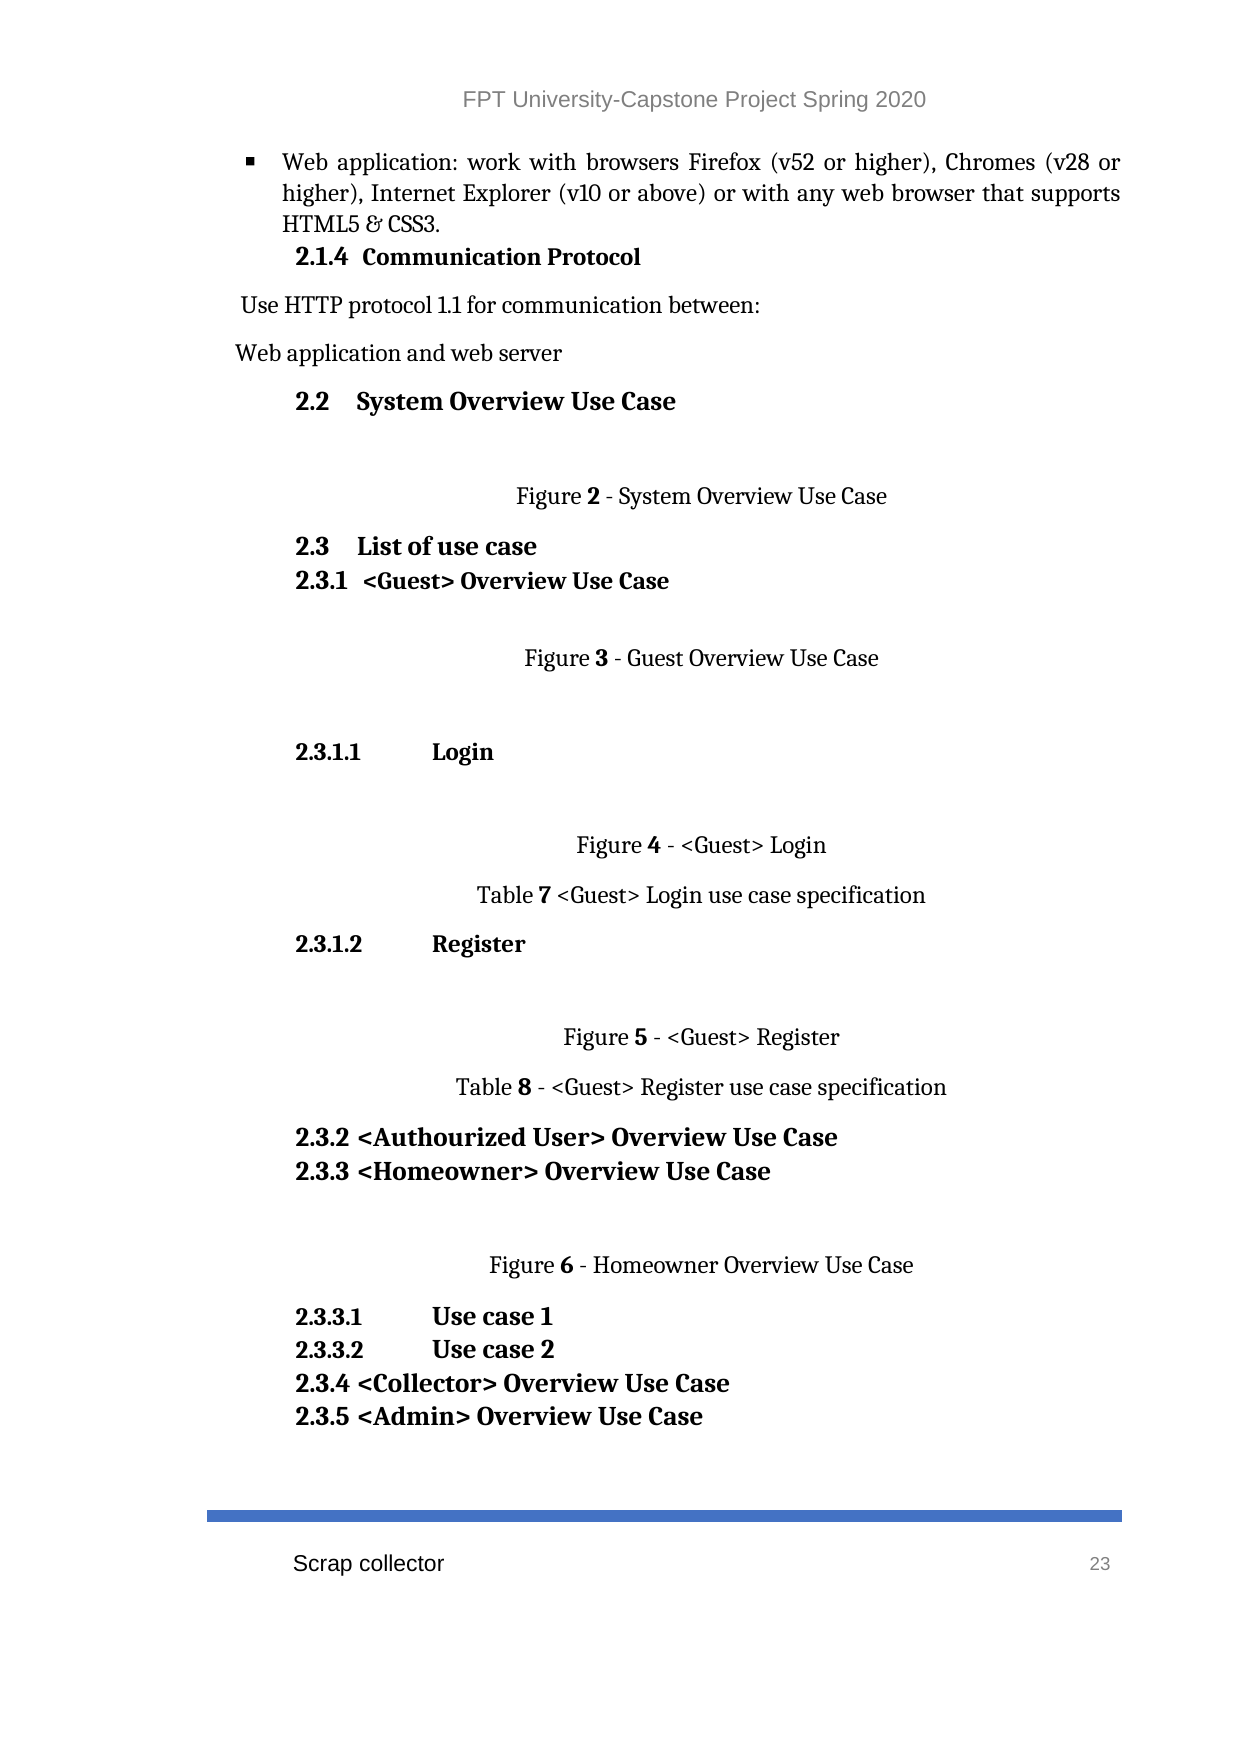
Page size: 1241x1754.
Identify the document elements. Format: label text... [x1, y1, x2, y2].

list <Authourized User> Overview Use Case [295, 1122, 1122, 1153]
list <Admin> Overview Use Case [295, 1401, 1122, 1432]
list Use case 2 [295, 1334, 1122, 1365]
list Use case 1 [295, 1301, 1122, 1332]
text Figure 4 - <Guest> Login [207, 831, 1122, 860]
list <Homeowner> Overview Use Case [295, 1156, 1122, 1187]
text Table 8 - <Guest> Register use case specification [207, 1073, 1122, 1101]
list <Collector> Overview Use Case [295, 1368, 1122, 1399]
text Web application and web server [207, 339, 1122, 367]
text Figure 2 - System Overview Use Case [207, 482, 1122, 511]
text Figure 5 - <Guest> Register [207, 1023, 1122, 1052]
list Web application: work with browsers Firefox (v52 or higher), Chromes (v28 or higher), Internet Explorer (v10 or above) or with any web browser that supports HTML5 & CSS3. [244, 148, 1122, 238]
list Register [295, 930, 1122, 959]
list List of use case [295, 531, 1122, 562]
list <Guest> Overview Use Case [295, 565, 1122, 596]
text Figure 3 - Guest Overview Use Case [207, 643, 1122, 672]
list Login [295, 738, 1122, 767]
list System Overview Use Case [295, 386, 1122, 418]
text Table 7 <Guest> Login use case specification [207, 881, 1122, 909]
text Use HTTP protocol 1.1 for communication between: [207, 291, 1122, 320]
list Communication Protocol [295, 241, 1122, 272]
